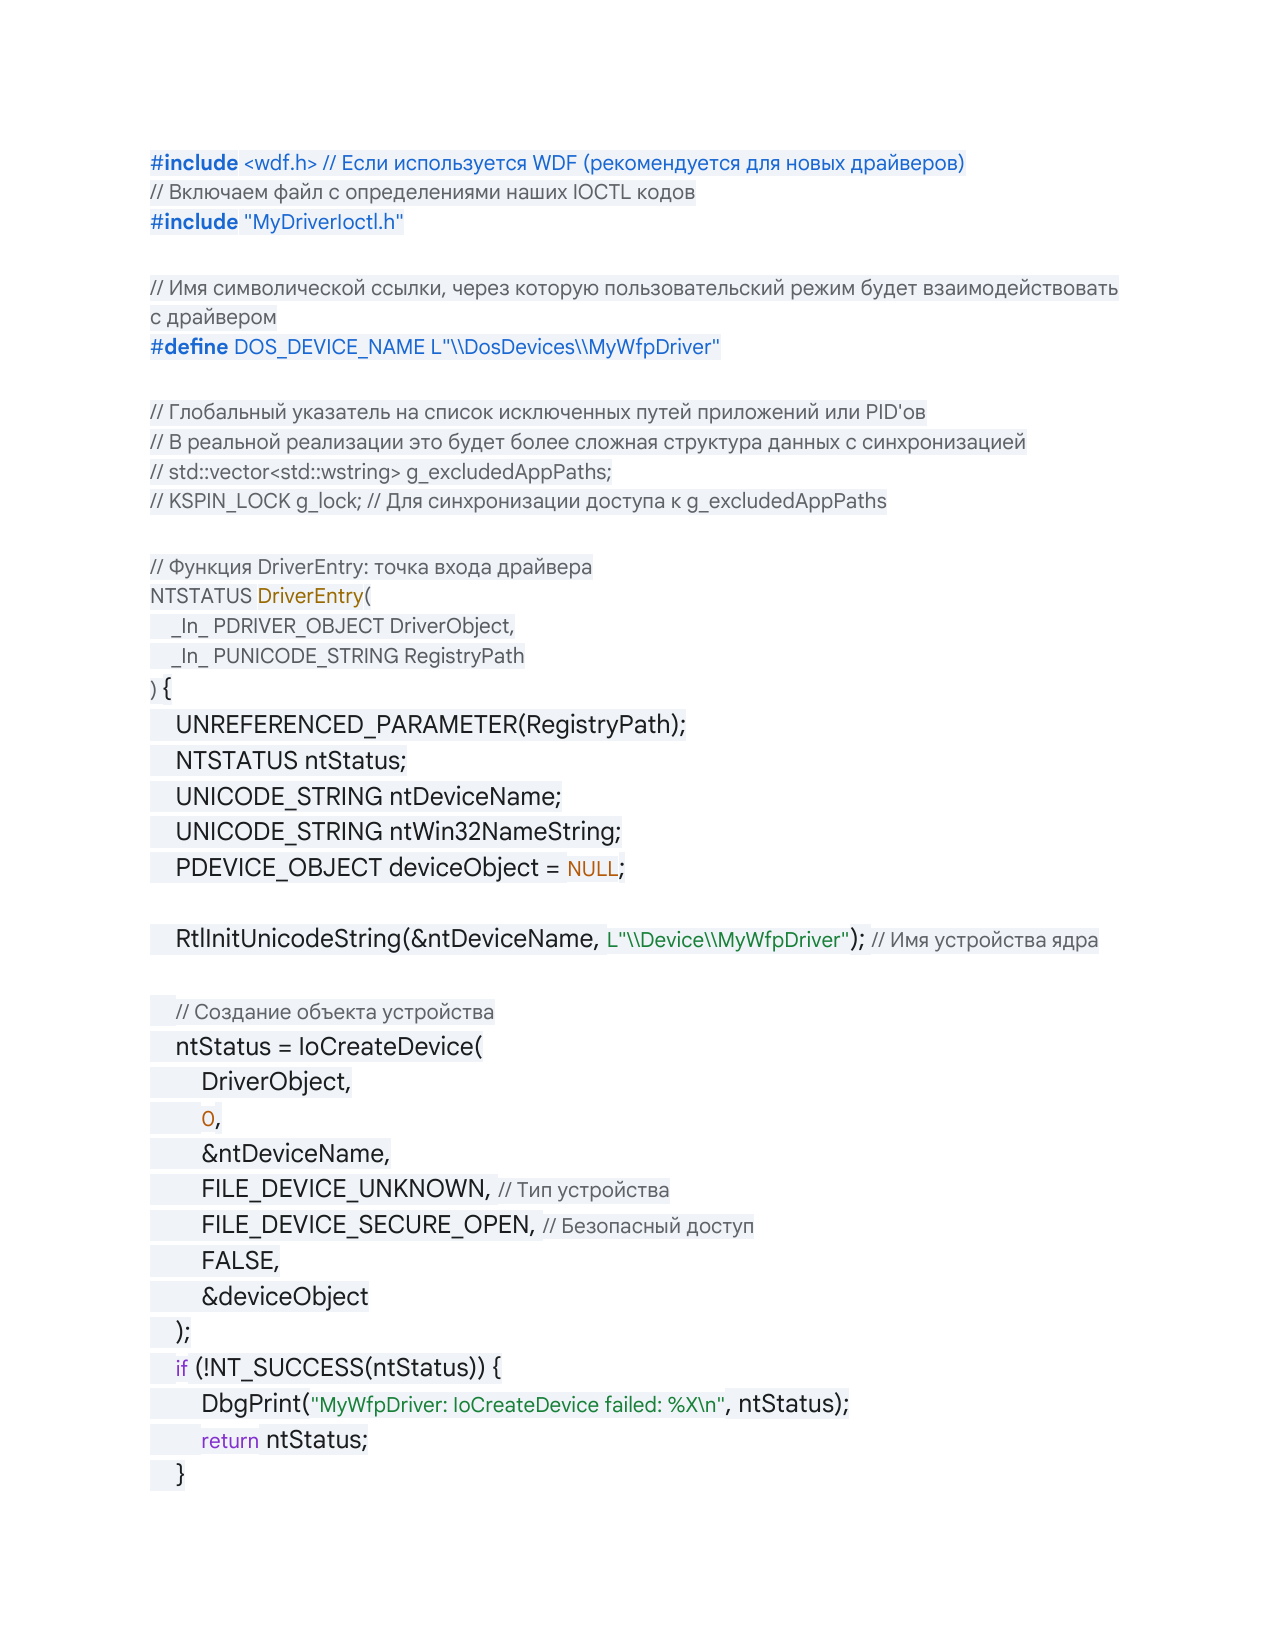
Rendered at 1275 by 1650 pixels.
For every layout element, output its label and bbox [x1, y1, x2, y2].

text [150, 150, 1125, 1491]
